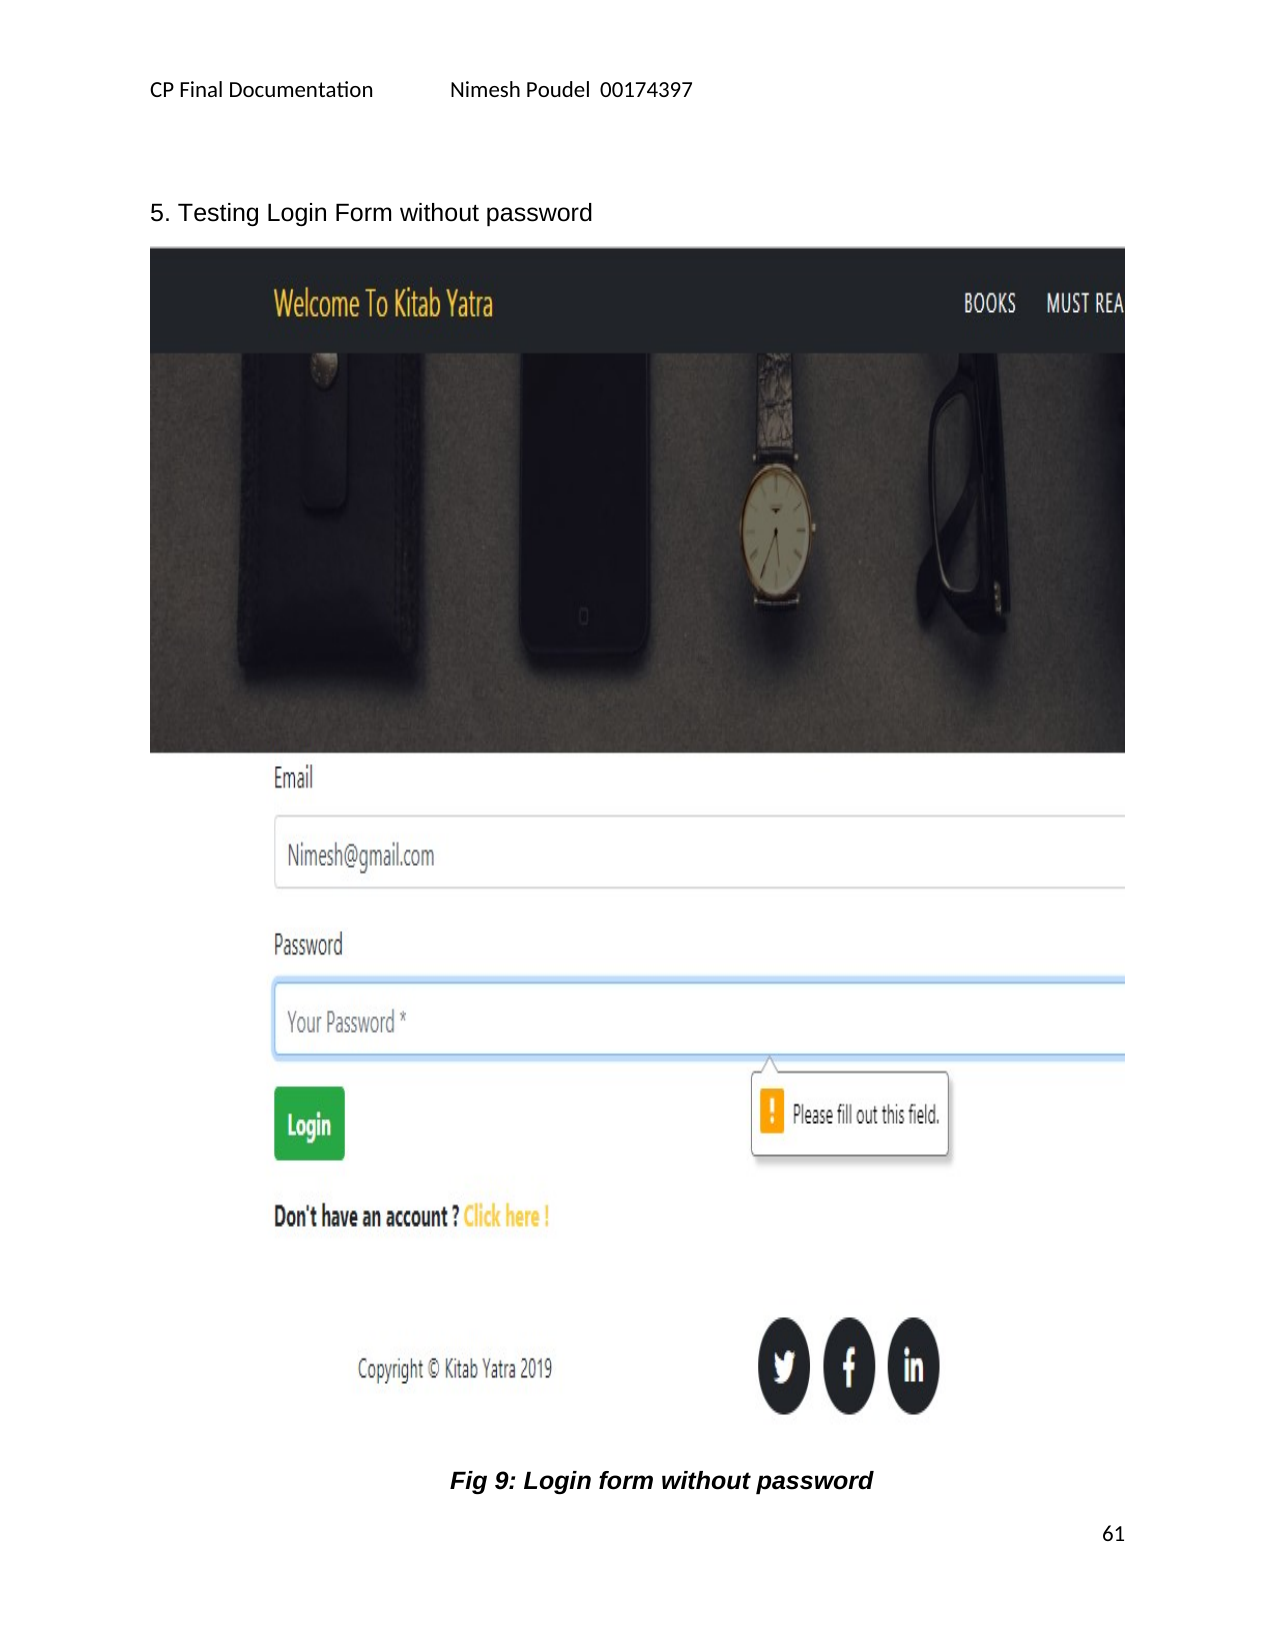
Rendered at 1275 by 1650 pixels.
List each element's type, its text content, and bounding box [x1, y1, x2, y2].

text Fig 9: Login form without password [150, 1466, 1125, 1495]
text 5. Testing Login Form without password [150, 198, 1125, 226]
picture [150, 245, 1125, 1448]
